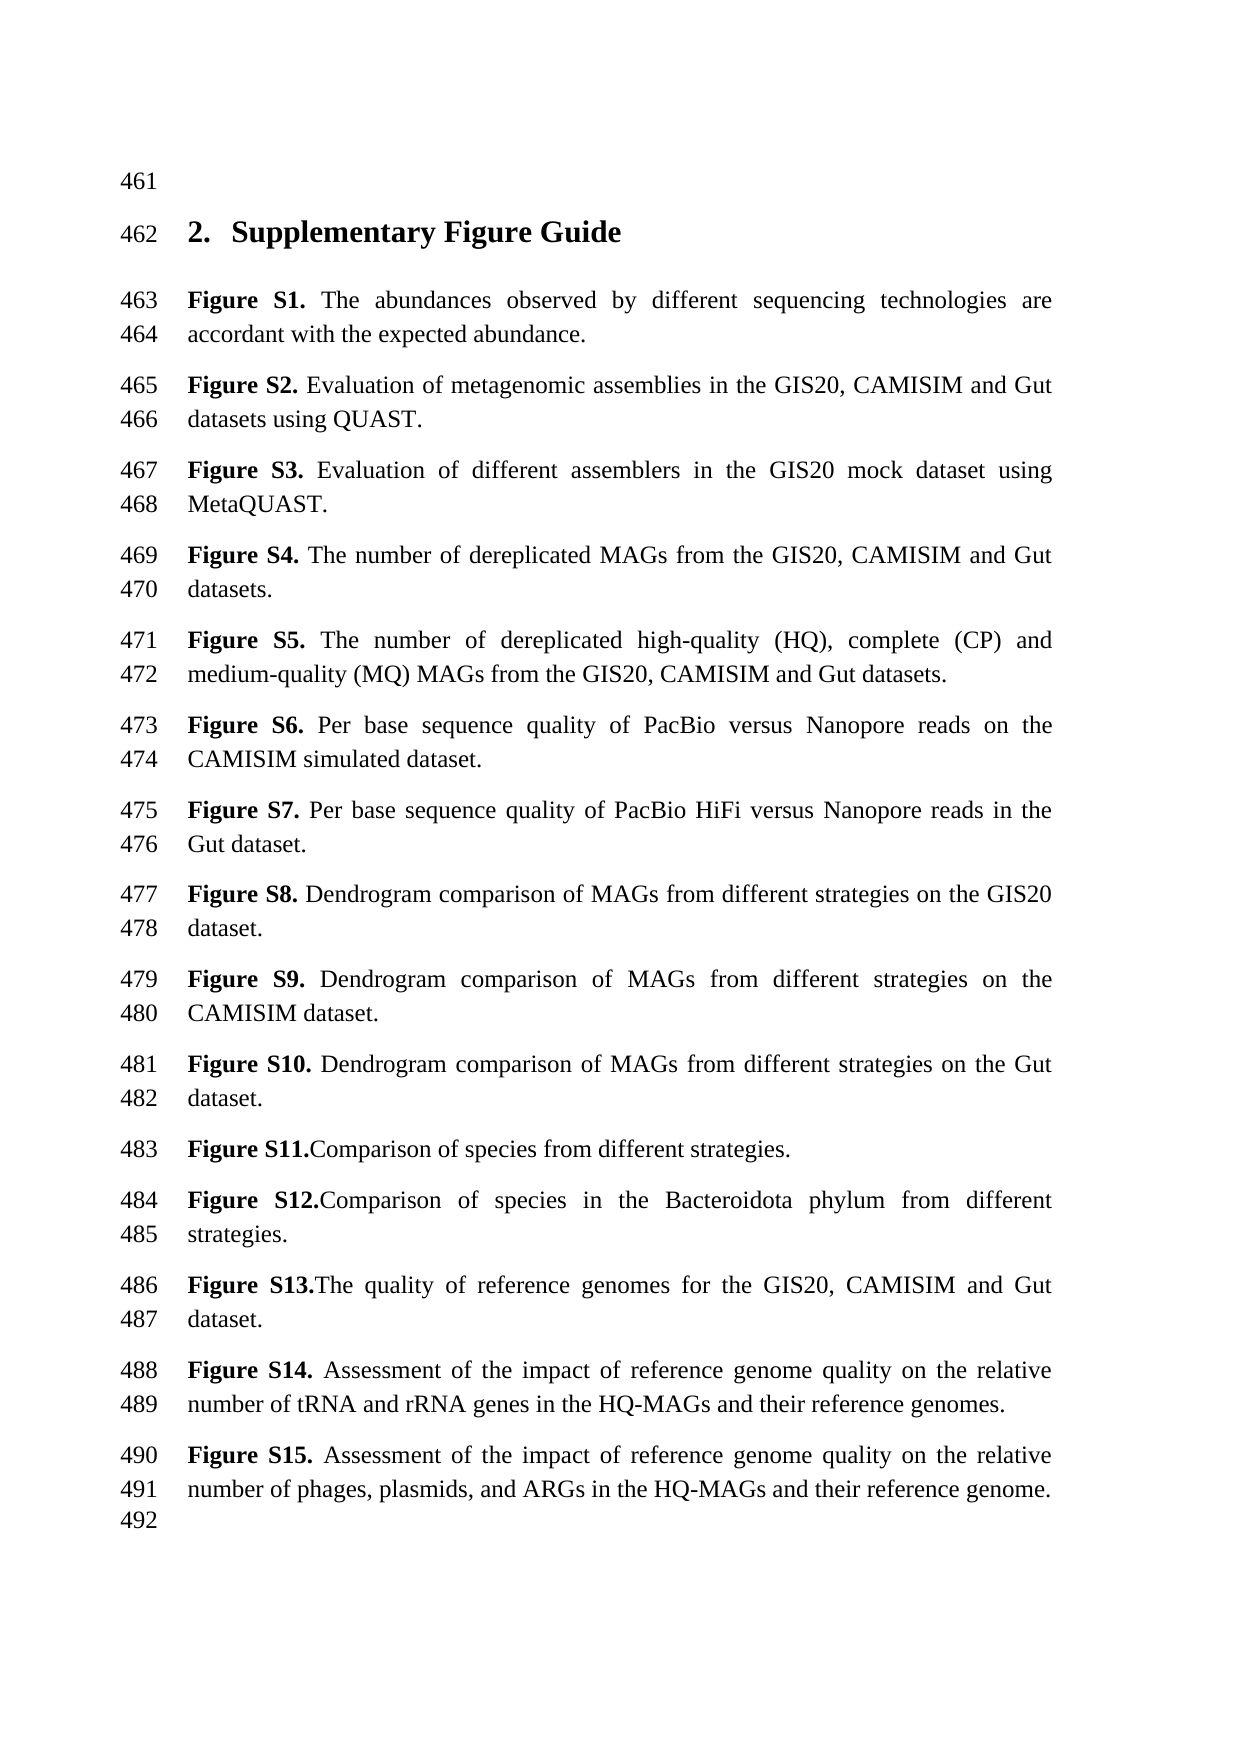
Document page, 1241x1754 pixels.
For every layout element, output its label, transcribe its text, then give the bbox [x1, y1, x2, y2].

text Figure S15. Assessment of the impact of reference genome quality on the relative number of phages, plasmids, and ARGs in the HQ-MAGs and their reference genome. [187, 1437, 1053, 1505]
text Figure S14. Assessment of the impact of reference genome quality on the relative number of tRNA and rRNA genes in the HQ-MAGs and their reference genomes. [187, 1352, 1053, 1420]
text Figure S4. The number of dereplicated MAGs from the GIS20, CAMISIM and Gut datasets. [187, 537, 1053, 605]
text Figure S6. Per base sequence quality of PacBio versus Nanopore reads on the CAMISIM simulated dataset. [187, 707, 1053, 775]
text Figure S10. Dendrogram comparison of MAGs from different strategies on the Gut dataset. [187, 1047, 1053, 1115]
text Figure S3. Evaluation of different assemblers in the GIS20 mock dataset using MetaQUAST. [187, 452, 1053, 520]
text Figure S1. The abundances observed by different sequencing technologies are accordant with the expected abundance. [187, 283, 1053, 351]
text Figure S12.Comparison of species in the Bacteroidota phylum from different strategies. [187, 1183, 1053, 1251]
text Figure S2. Evaluation of metagenomic assemblies in the GIS20, CAMISIM and Gut datasets using QUAST. [187, 368, 1053, 436]
subtitle Supplementary Figure Guide [187, 198, 1053, 266]
text Figure S11.Comparison of species from different strategies. [187, 1132, 1053, 1166]
text Figure S13.The quality of reference genomes for the GIS20, CAMISIM and Gut dataset. [187, 1267, 1053, 1335]
text Figure S8. Dendrogram comparison of MAGs from different strategies on the GIS20 dataset. [187, 877, 1053, 945]
text Figure S5. The number of dereplicated high-quality (HQ), complete (CP) and medium-quality (MQ) MAGs from the GIS20, CAMISIM and Gut datasets. [187, 622, 1053, 690]
text Figure S9. Dendrogram comparison of MAGs from different strategies on the CAMISIM dataset. [187, 962, 1053, 1030]
text Figure S7. Per base sequence quality of PacBio HiFi versus Nanopore reads in the Gut dataset. [187, 792, 1053, 860]
